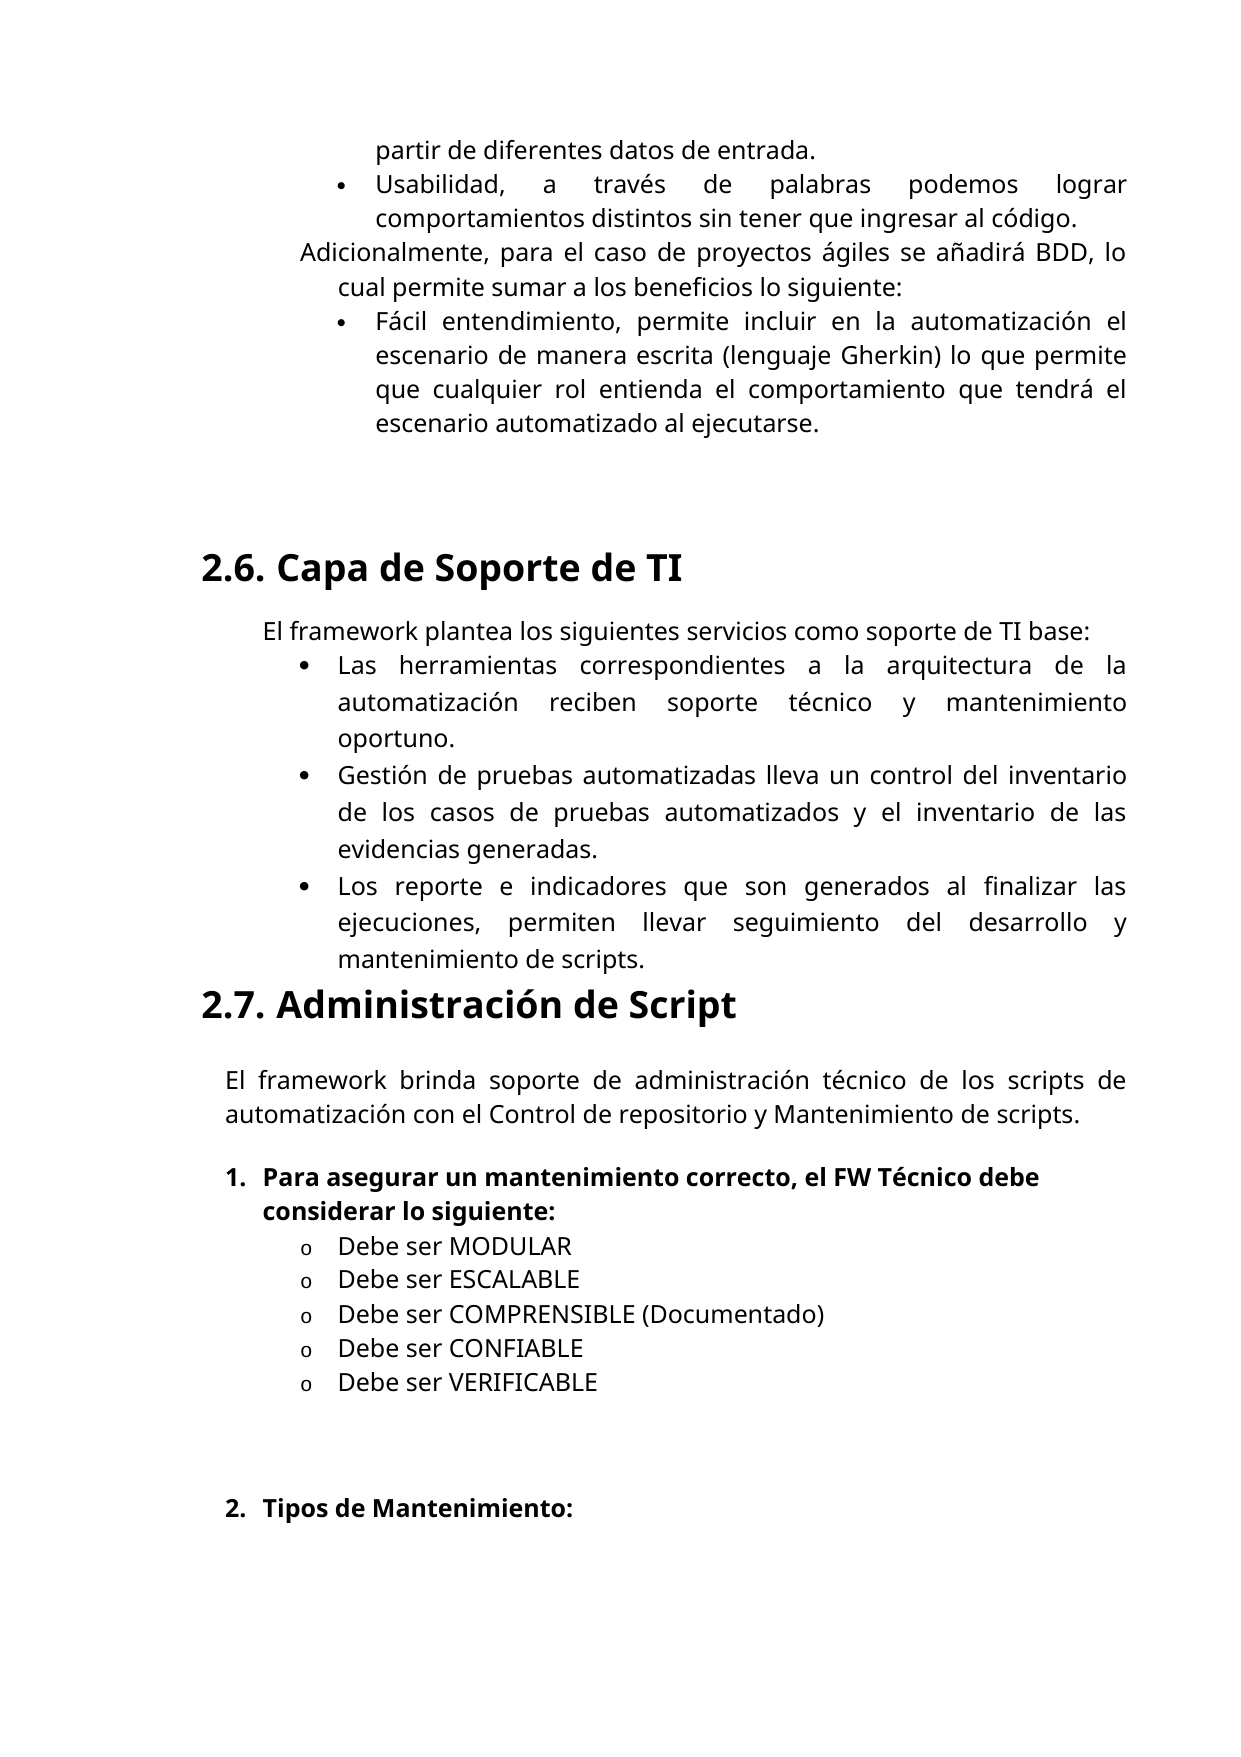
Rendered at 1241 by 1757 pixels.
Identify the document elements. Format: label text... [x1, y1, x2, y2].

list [338, 133, 1128, 167]
list Tipos de Mantenimiento: [225, 1491, 1128, 1525]
list Debe ser MODULAR [300, 1228, 1128, 1262]
list Administración de Script [201, 978, 1128, 1029]
list Usabilidad, a través de palabras podemos lograr comportamientos distintos sin tener que ingresar al código. [338, 167, 1128, 235]
list Fácil entendimiento, permite incluir en la automatización el escenario de manera escrita (lenguaje Gherkin) lo que permite que cualquier rol entienda el comportamiento que tendrá el escenario automatizado al ejecutarse. [338, 303, 1128, 439]
list Las herramientas correspondientes a la arquitectura de la automatización reciben soporte técnico y mantenimiento oportuno. [300, 647, 1128, 755]
list Debe ser ESCALABLE [300, 1262, 1128, 1296]
list Adicionalmente, para el caso de proyectos ágiles se añadirá BDD, lo cual permite sumar a los beneficios lo siguiente: [300, 235, 1128, 303]
text El framework brinda soporte de administración técnico de los scripts de automatización con el Control de repositorio y Mantenimiento de scripts. [225, 1063, 1128, 1131]
text El framework plantea los siguientes servicios como soporte de TI base: [262, 613, 1128, 647]
list Debe ser COMPRENSIBLE (Documentado) [300, 1296, 1128, 1330]
list Debe ser VERIFICABLE [300, 1364, 1128, 1398]
list Debe ser CONFIABLE [300, 1330, 1128, 1364]
list Capa de Soporte de TI [201, 542, 1128, 593]
list Para asegurar un mantenimiento correcto, el FW Técnico debe considerar lo siguiente: [225, 1160, 1128, 1228]
list Gestión de pruebas automatizadas lleva un control del inventario de los casos de pruebas automatizados y el inventario de las evidencias generadas. [300, 758, 1128, 865]
list Los reporte e indicadores que son generados al finalizar las ejecuciones, permiten llevar seguimiento del desarrollo y mantenimiento de scripts. [300, 868, 1128, 976]
